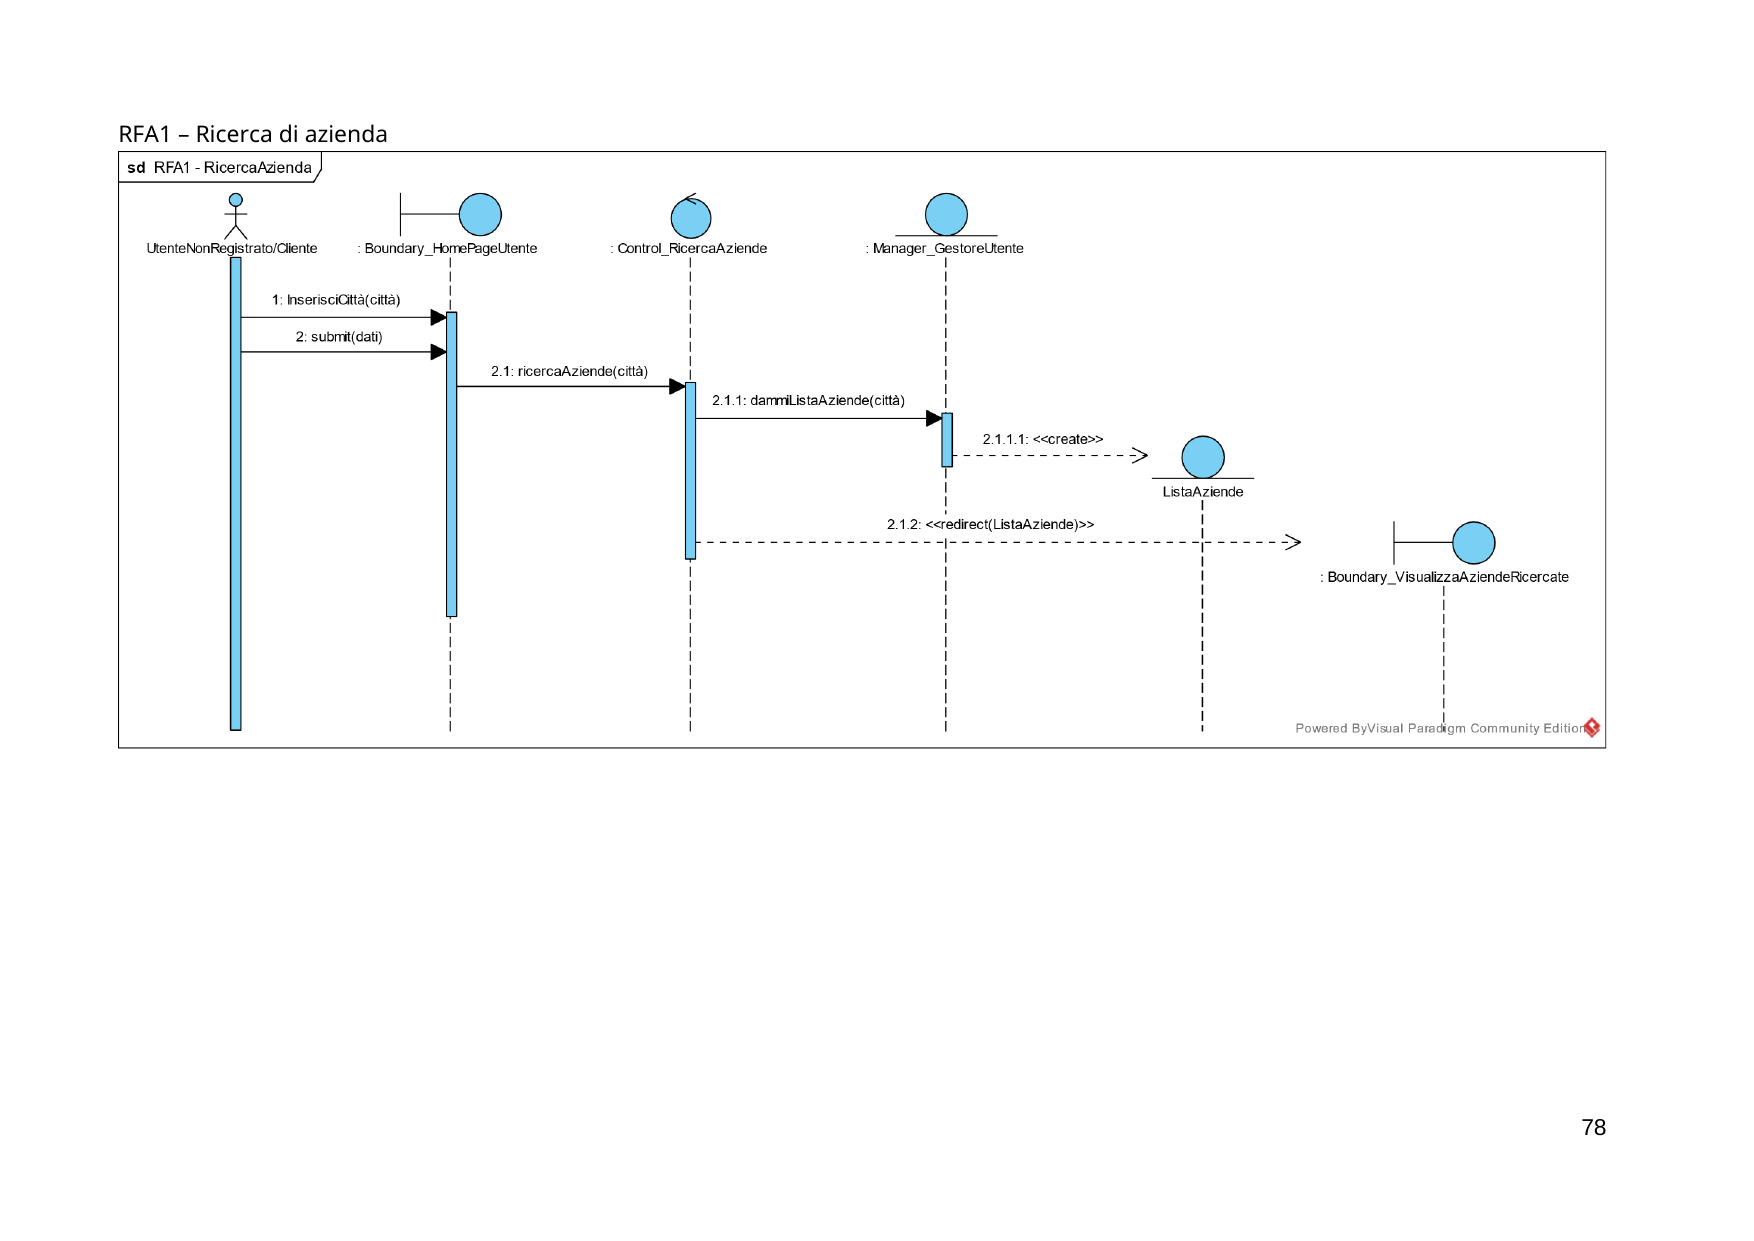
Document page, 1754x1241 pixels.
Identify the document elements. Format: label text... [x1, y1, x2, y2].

picture [118, 151, 1607, 749]
text RFA1 – Ricerca di azienda [118, 118, 1606, 151]
